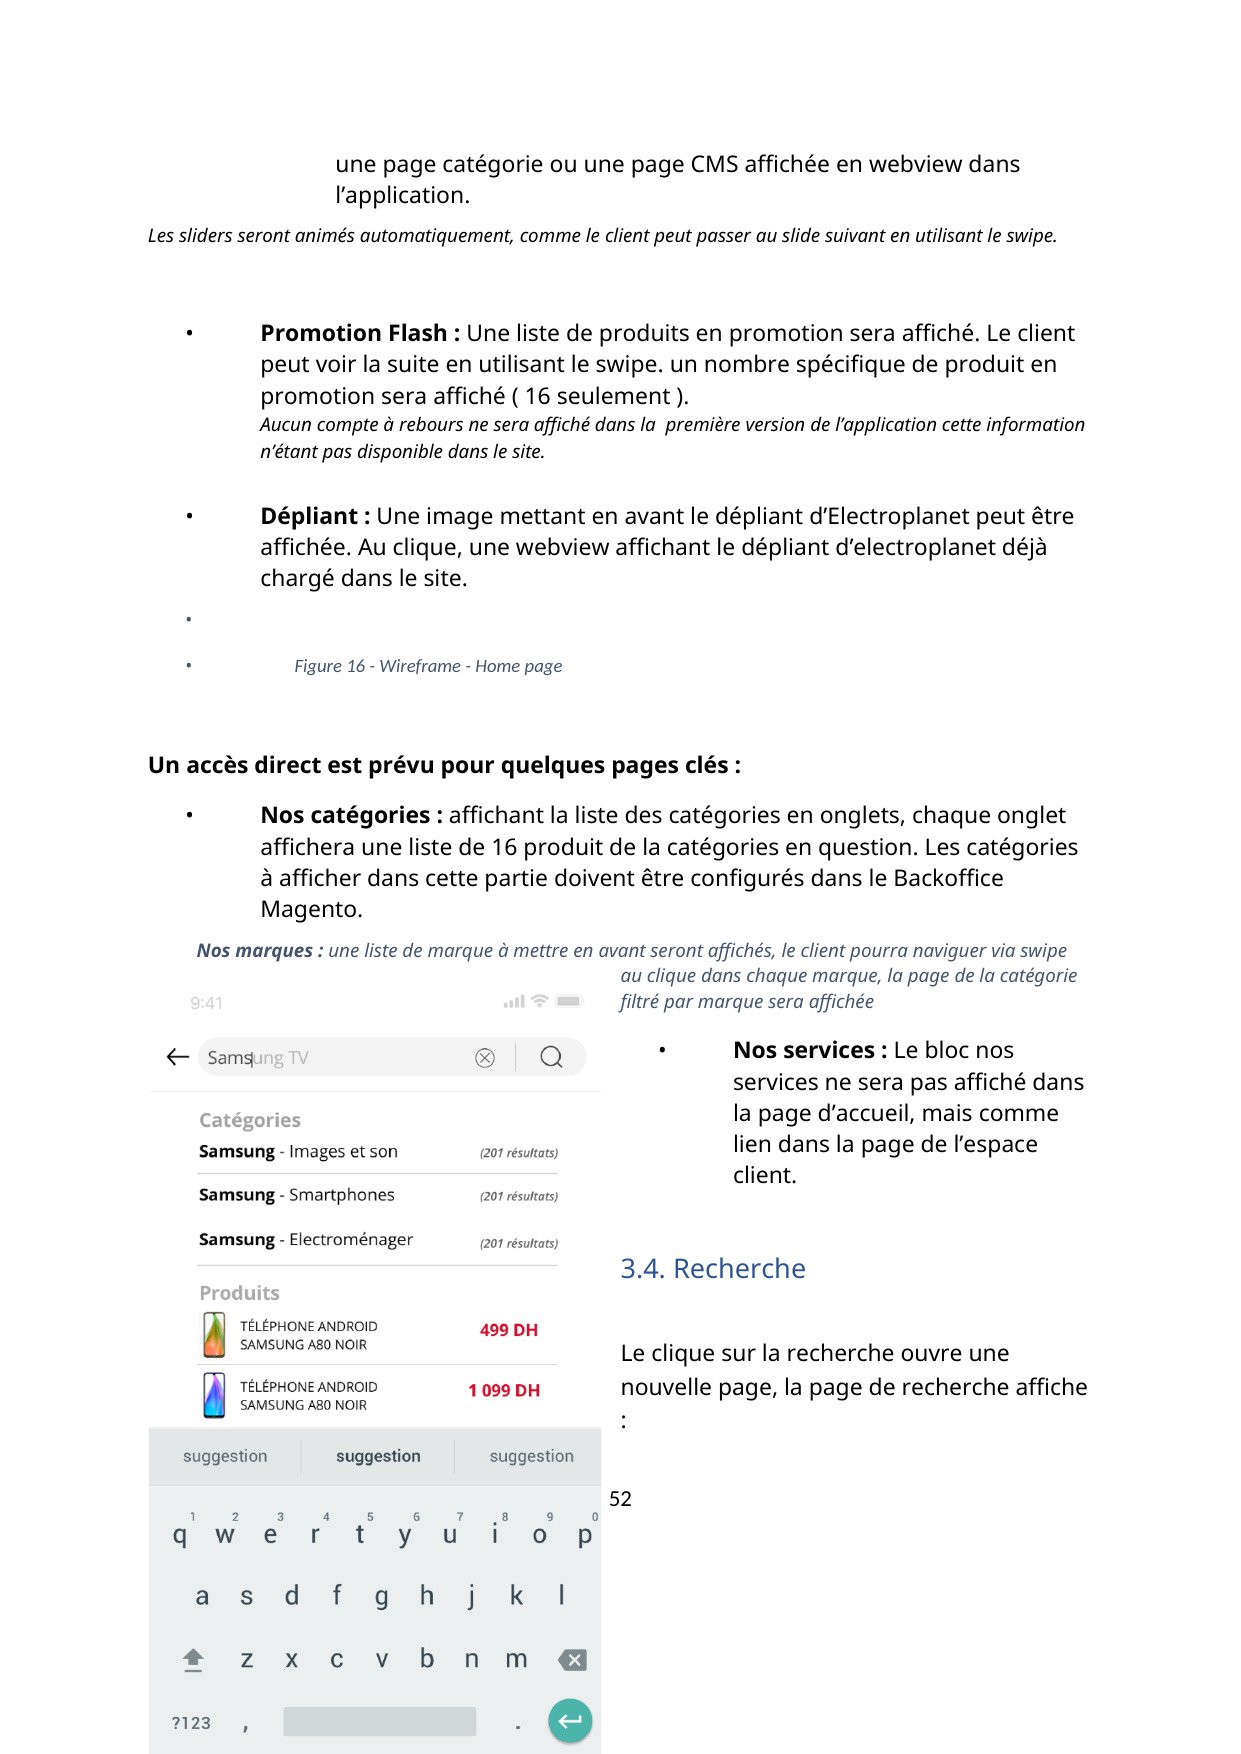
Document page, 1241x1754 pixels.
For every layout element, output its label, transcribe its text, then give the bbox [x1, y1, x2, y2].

list Promotion Flash : Une liste de produits en promotion sera affiché. Le client peut voir la suite en utilisant le swipe. un nombre spécifique de produit en promotion sera affiché ( 16 seulement ). [185, 317, 1093, 411]
subtitle 3.4. Recherche [602, 1250, 1093, 1287]
list Dépliant : Une image mettant en avant le dépliant d’Electroplanet peut être affichée. Au clique, une webview affichant le dépliant d’electroplanet déjà chargé dans le site. [185, 500, 1093, 593]
list Nos services : Le bloc nos services ne sera pas affiché dans la page d’accueil, mais comme lien dans la page de l’espace client. [602, 1034, 1093, 1191]
text Un accès direct est prévu pour quelques pages clés : [148, 749, 1093, 780]
text Les sliders seront animés automatiquement, comme le client peut passer au slide suivant en utilisant le swipe. [148, 223, 1093, 248]
text Nos marques : une liste de marque à mettre en avant seront affichés, le client pourra naviguer via swipe au clique dans chaque marque, la page de la catégorie filtré par marque sera affichée [148, 937, 1093, 1013]
picture [148, 973, 602, 1754]
text Le clique sur la recherche ouvre une nouvelle page, la page de recherche affiche : [602, 1337, 1093, 1435]
list Aucun compte à rebours ne sera affiché dans la première version de l’application cette information n’étant pas disponible dans le site. [260, 411, 1093, 464]
list Nos catégories : affichant la liste des catégories en onglets, chaque onglet affichera une liste de 16 produit de la catégories en question. Les catégories à afficher dans cette partie doivent être configurés dans le Backoffice Magento. [185, 799, 1093, 924]
